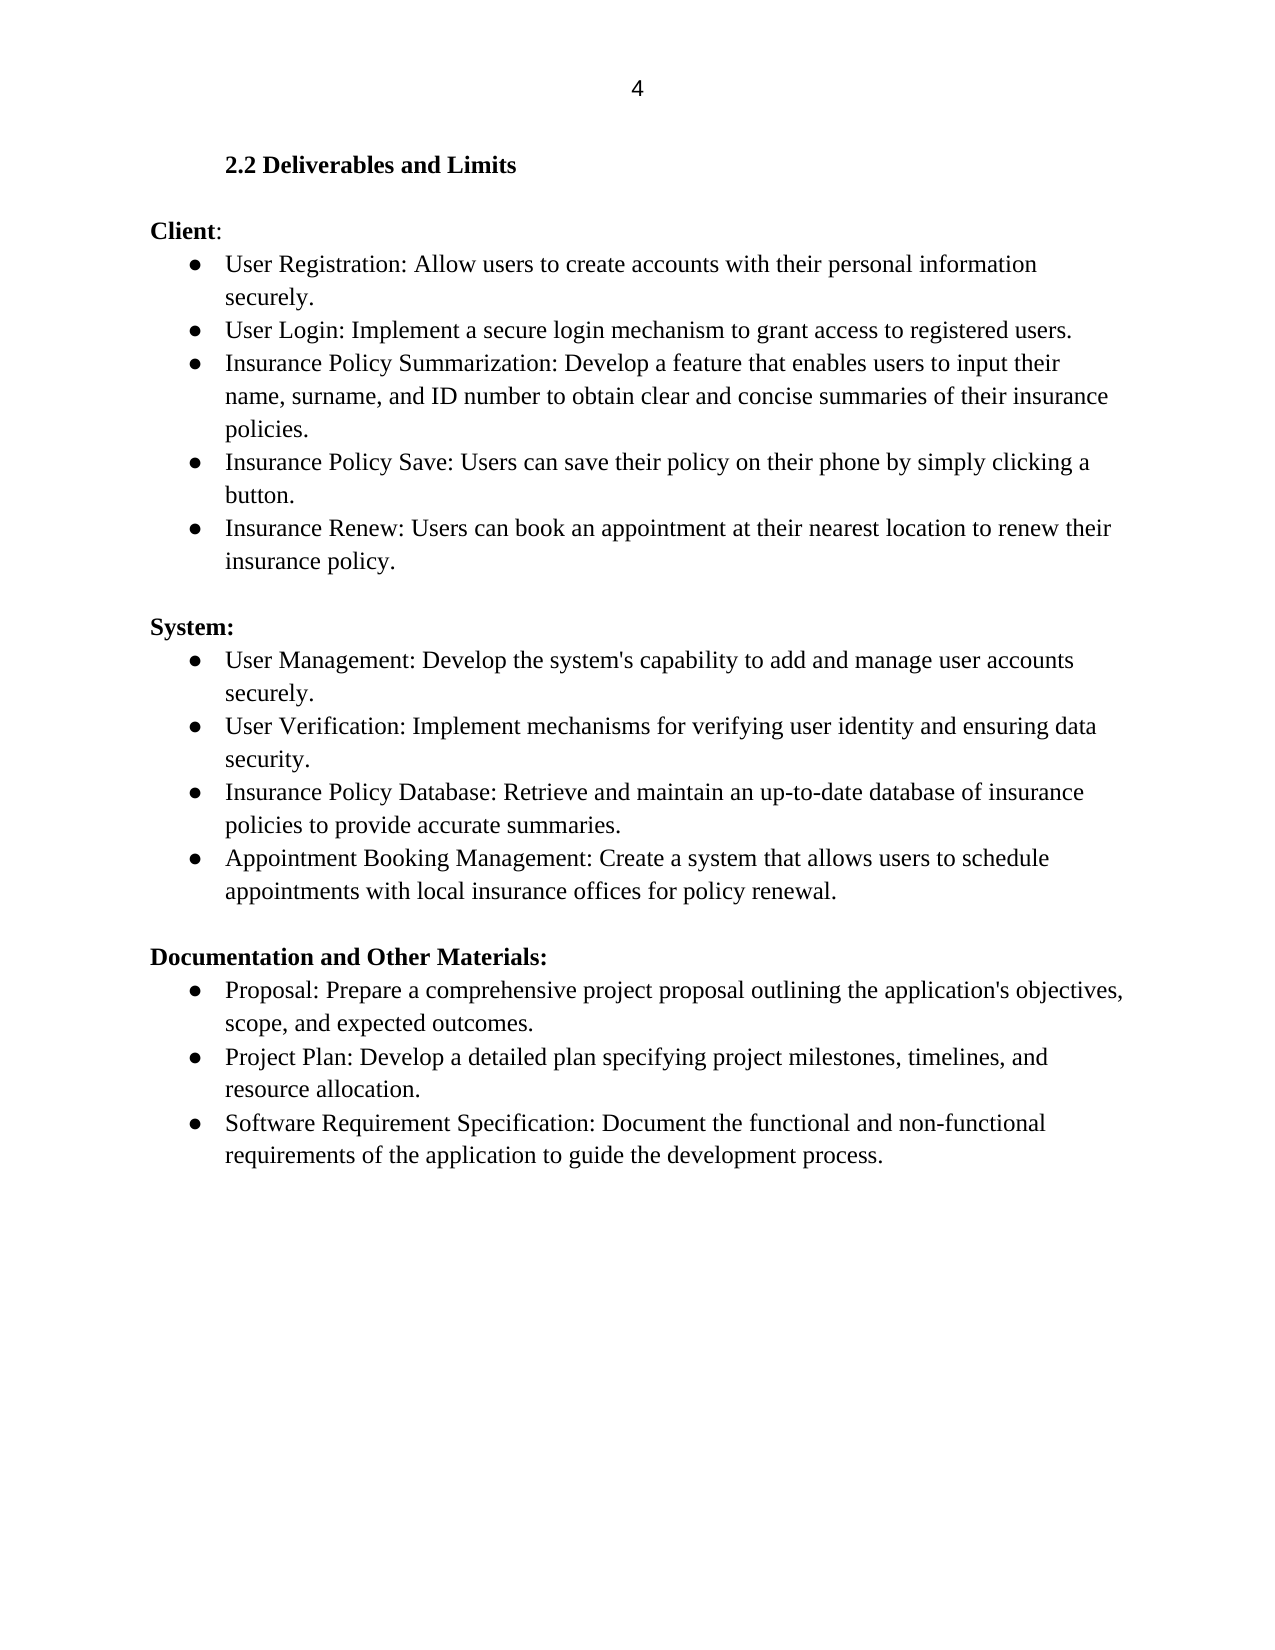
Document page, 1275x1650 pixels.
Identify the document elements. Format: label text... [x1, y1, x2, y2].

list Appointment Booking Management: Create a system that allows users to schedule appointments with local insurance offices for policy renewal. [187, 843, 1125, 905]
list User Verification: Implement mechanisms for verifying user identity and ensuring data security. [187, 711, 1125, 773]
list Project Plan: Develop a detailed plan specifying project milestones, timelines, and resource allocation. [187, 1042, 1125, 1103]
list User Management: Develop the system's capability to add and manage user accounts securely. [187, 645, 1125, 707]
list Insurance Policy Summarization: Develop a feature that enables users to input their name, surname, and ID number to obtain clear and concise summaries of their insurance policies. [187, 348, 1125, 443]
text System: [150, 612, 1125, 641]
list Insurance Policy Save: Users can save their policy on their phone by simply clicking a button. [187, 447, 1125, 509]
text Client: [150, 216, 1125, 245]
text Documentation and Other Materials: [150, 942, 1125, 971]
list User Registration: Allow users to create accounts with their personal information securely. [187, 249, 1125, 311]
list Proposal: Prepare a comprehensive project proposal outlining the application's objectives, scope, and expected outcomes. [187, 976, 1125, 1037]
list Software Requirement Specification: Document the functional and non-functional requirements of the application to guide the development process. [187, 1108, 1125, 1169]
subtitle 2.2 Deliverables and Limits [150, 150, 1125, 179]
list Insurance Renew: Users can book an appointment at their nearest location to renew their insurance policy. [187, 513, 1125, 575]
list Insurance Policy Database: Retrieve and maintain an up-to-date database of insurance policies to provide accurate summaries. [187, 777, 1125, 839]
list User Login: Implement a secure login mechanism to grant access to registered users. [187, 315, 1125, 344]
